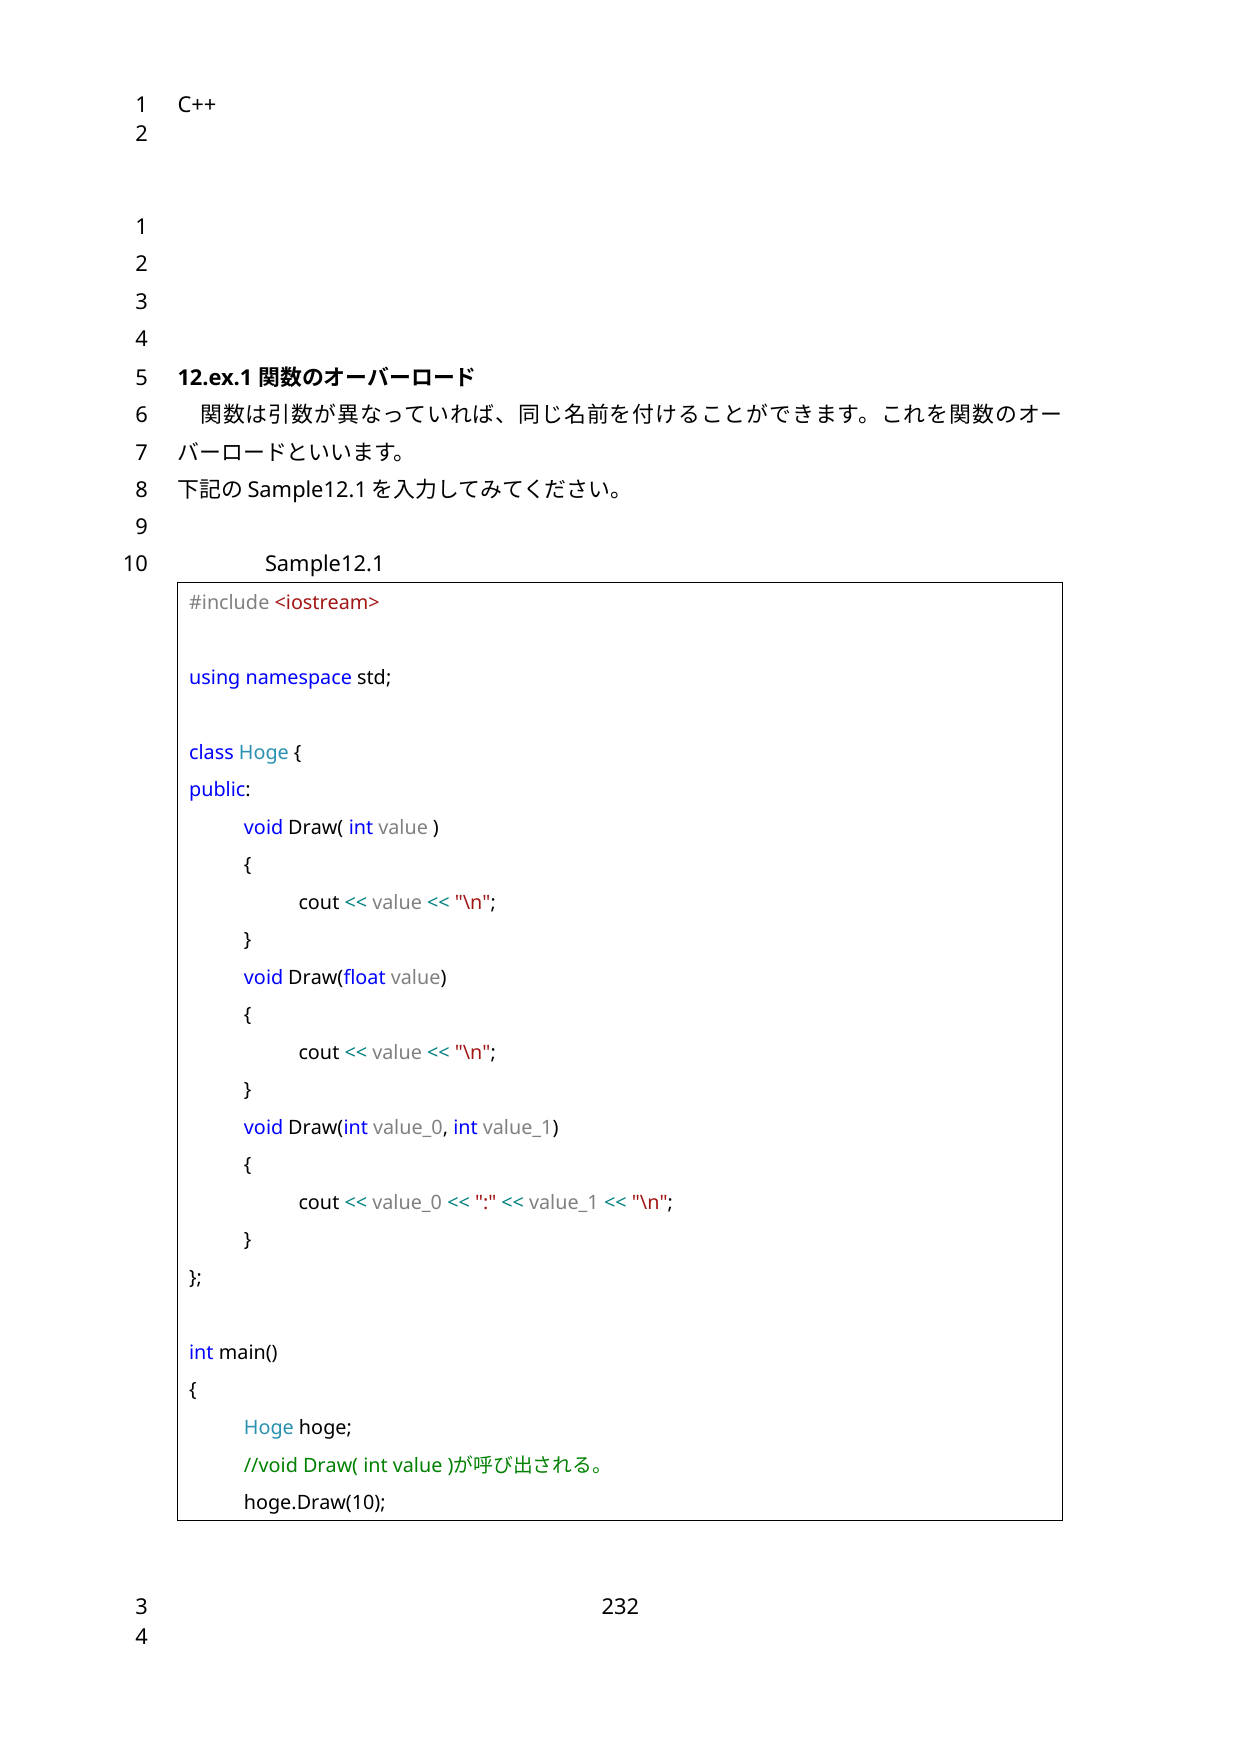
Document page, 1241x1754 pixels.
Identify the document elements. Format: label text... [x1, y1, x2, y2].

text 下記のSample12.1を入力してみてください。 [177, 469, 1063, 507]
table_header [178, 583, 1062, 1520]
subtitle 12.ex.1 関数のオーバーロード [177, 357, 1063, 394]
text 関数は引数が異なっていれば、同じ名前を付けることができます。これを関数のオーバーロードといいます。 [177, 394, 1063, 469]
subtitle Sample12.1 [265, 544, 1063, 582]
